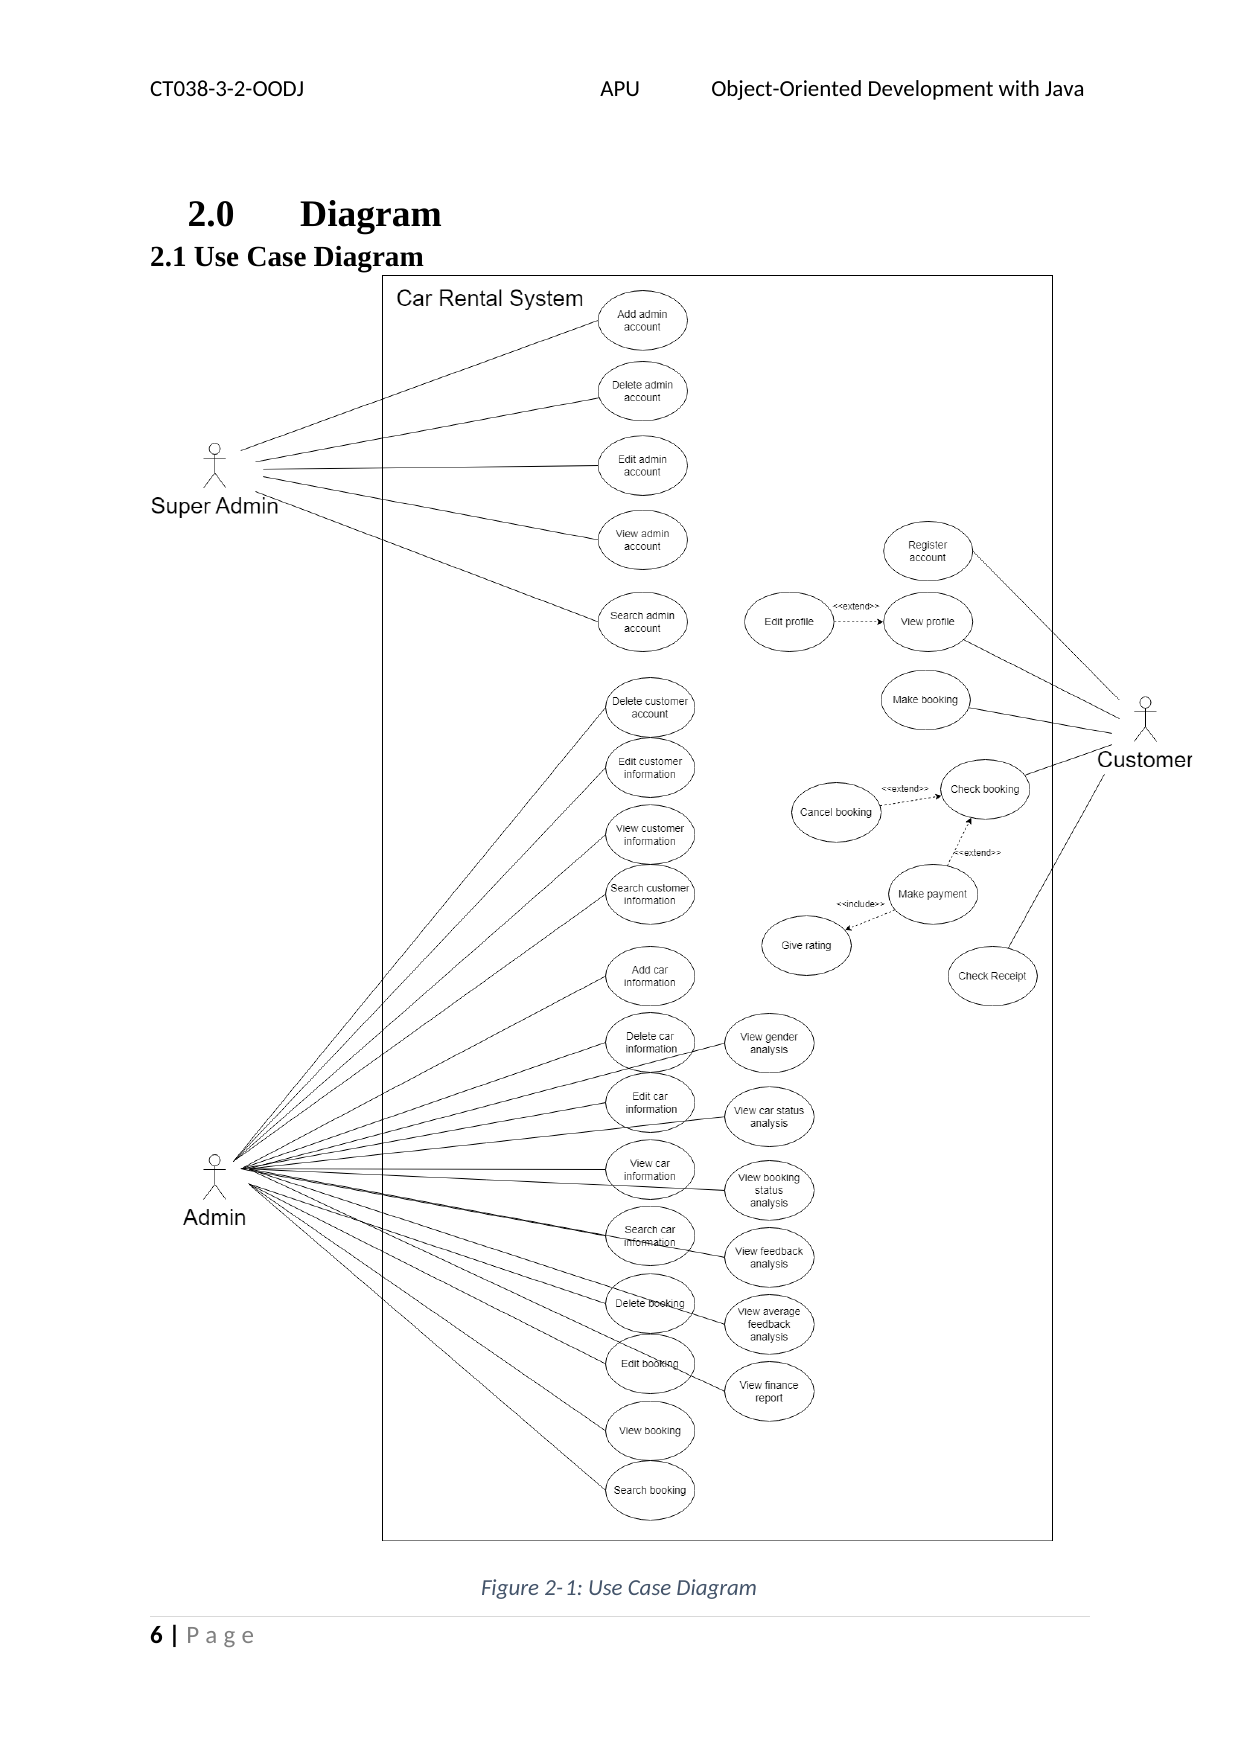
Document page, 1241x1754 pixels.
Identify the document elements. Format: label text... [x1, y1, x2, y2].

picture [150, 275, 1193, 1541]
subtitle Diagram [187, 192, 1090, 235]
text Figure 2-1: Use Case Diagram [150, 1573, 1090, 1601]
subtitle 2.1 Use Case Diagram [150, 239, 1090, 272]
